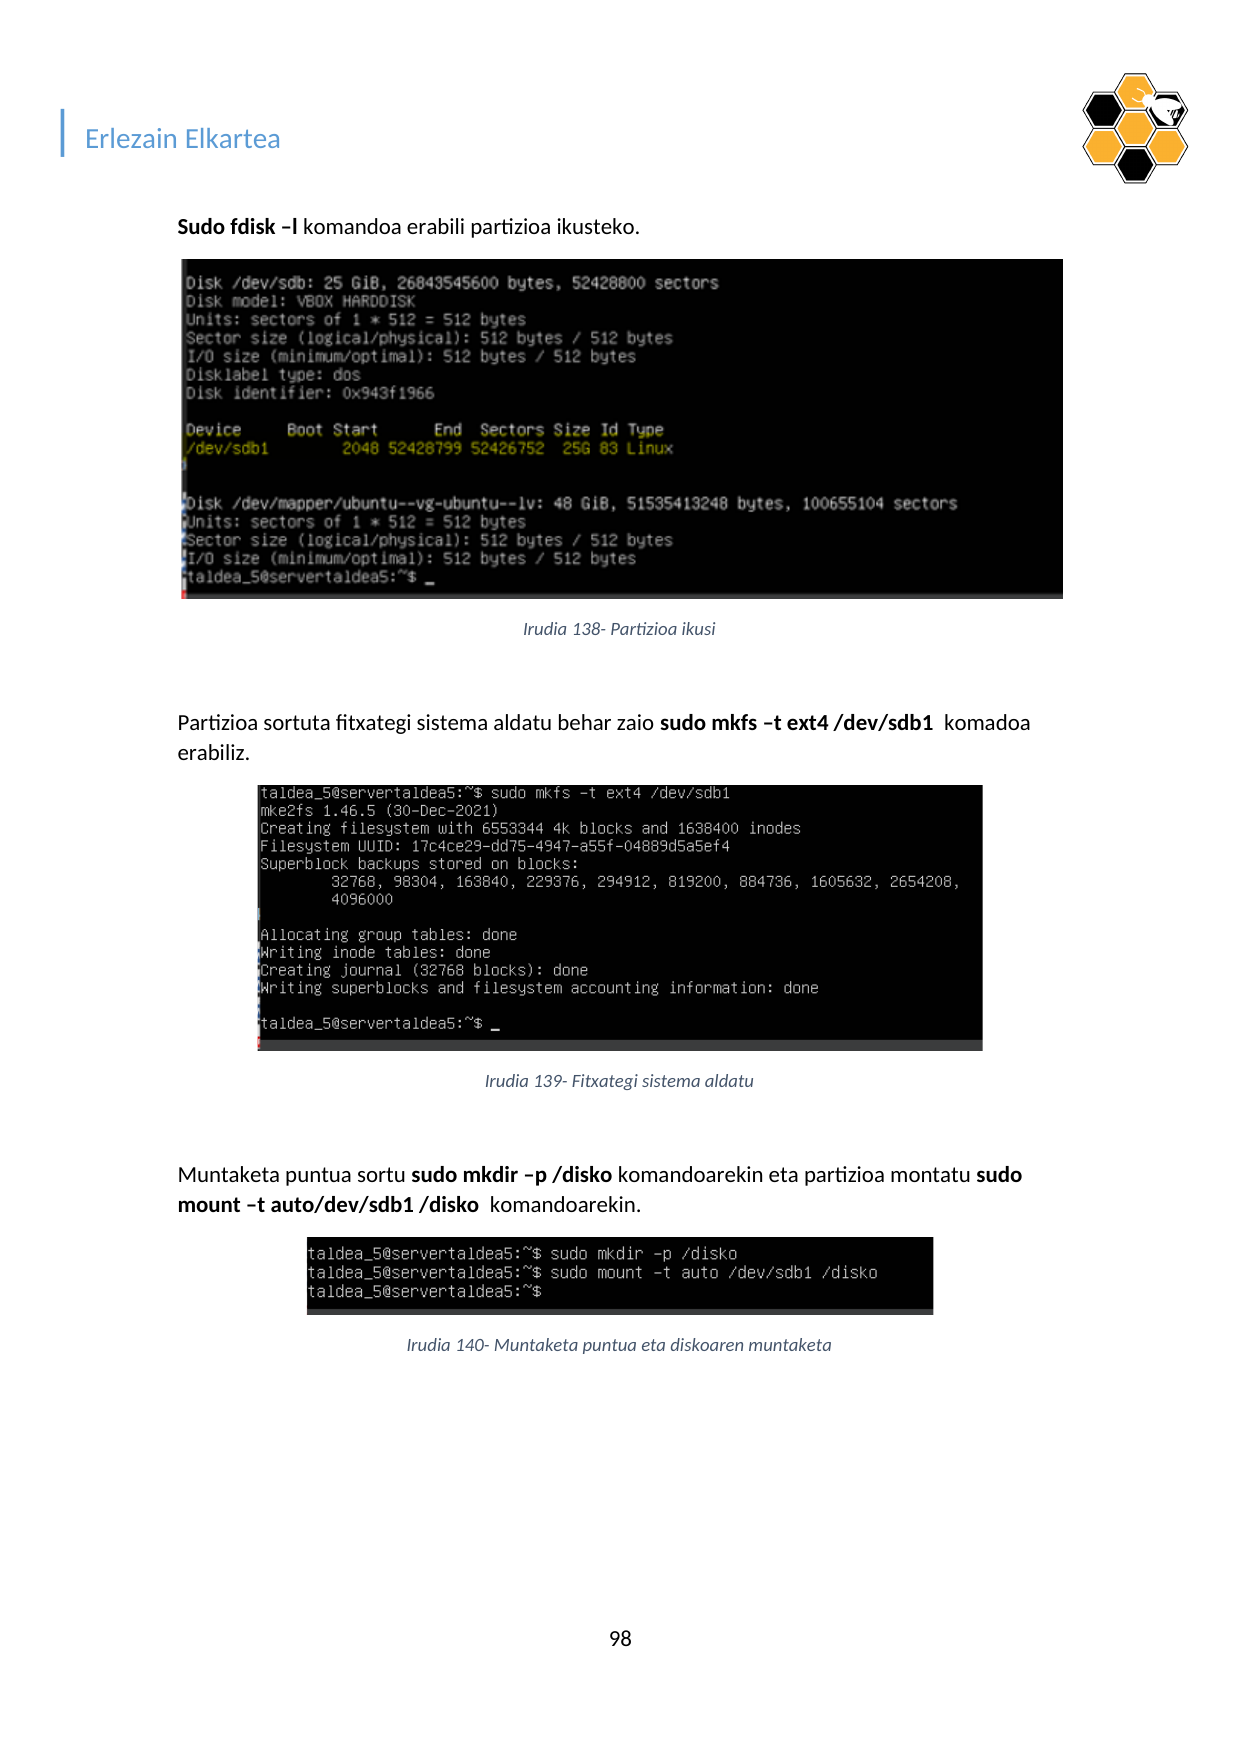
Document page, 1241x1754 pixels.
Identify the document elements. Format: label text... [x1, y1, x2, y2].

text Irudia 140- Muntaketa puntua eta diskoaren muntaketa [177, 1333, 1063, 1356]
text Irudia 139- Fitxategi sistema aldatu [177, 1069, 1063, 1092]
picture [257, 785, 983, 1051]
text Partizioa sortuta fitxategi sistema aldatu behar zaio sudo mkfs –t ext4 /dev/sdb1 komadoa erabiliz. [177, 708, 1063, 766]
text Muntaketa puntua sortu sudo mkdir –p /disko komandoarekin eta partizioa montatu sudo mount –t auto/dev/sdb1 /disko komandoarekin. [177, 1160, 1063, 1218]
text Irudia 138- Partizioa ikusi [177, 617, 1063, 640]
picture [177, 259, 1063, 599]
picture [1071, 73, 1210, 185]
text Sudo fdisk –l komandoa erabili partizioa ikusteko. [177, 212, 1063, 240]
picture [306, 1237, 934, 1315]
